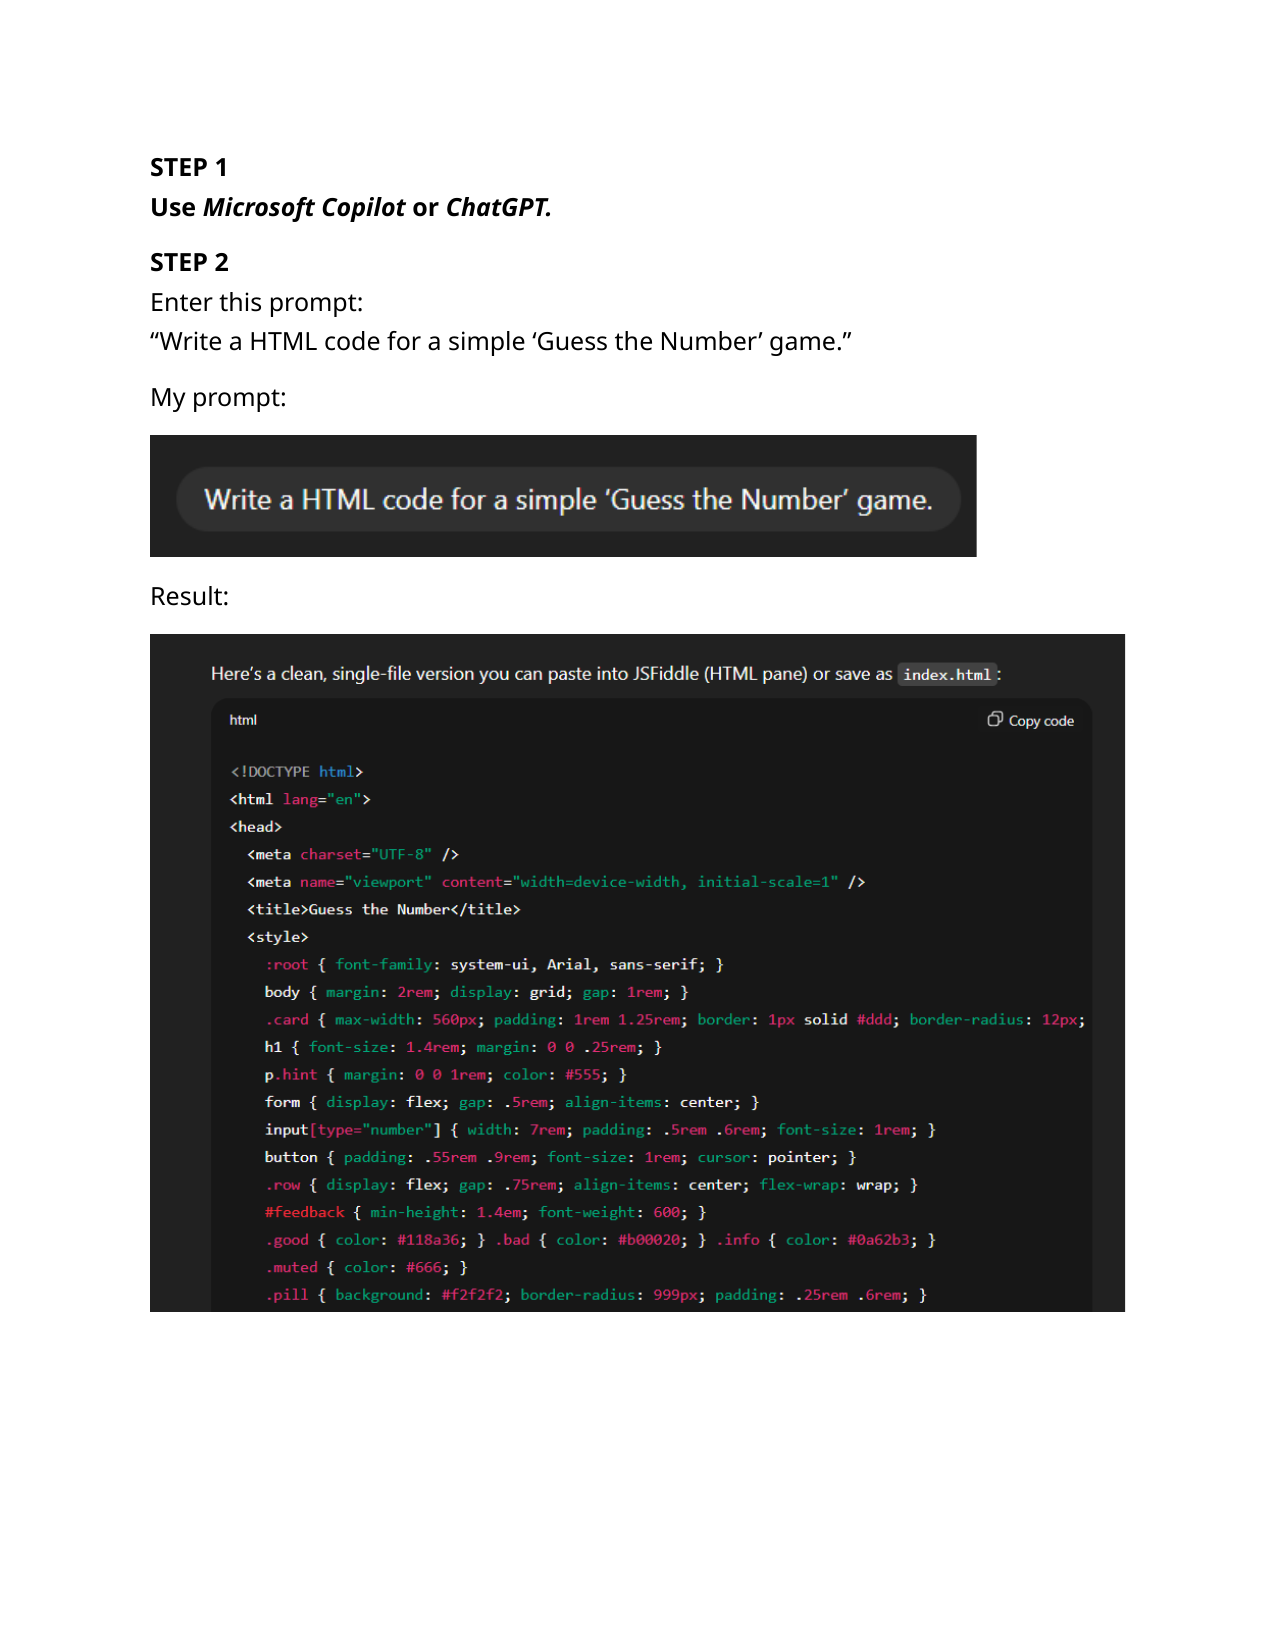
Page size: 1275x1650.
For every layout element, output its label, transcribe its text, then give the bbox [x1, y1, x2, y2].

text STEP 2 Enter this prompt: “Write a HTML code for a simple ‘Guess the Number’ game.” [150, 245, 1125, 357]
text STEP 1 Use Microsoft Copilot or ChatGPT. [150, 150, 1125, 223]
text Result: [150, 579, 1125, 613]
text My prompt: [150, 379, 1125, 413]
picture [150, 634, 1125, 1312]
picture [150, 435, 977, 557]
